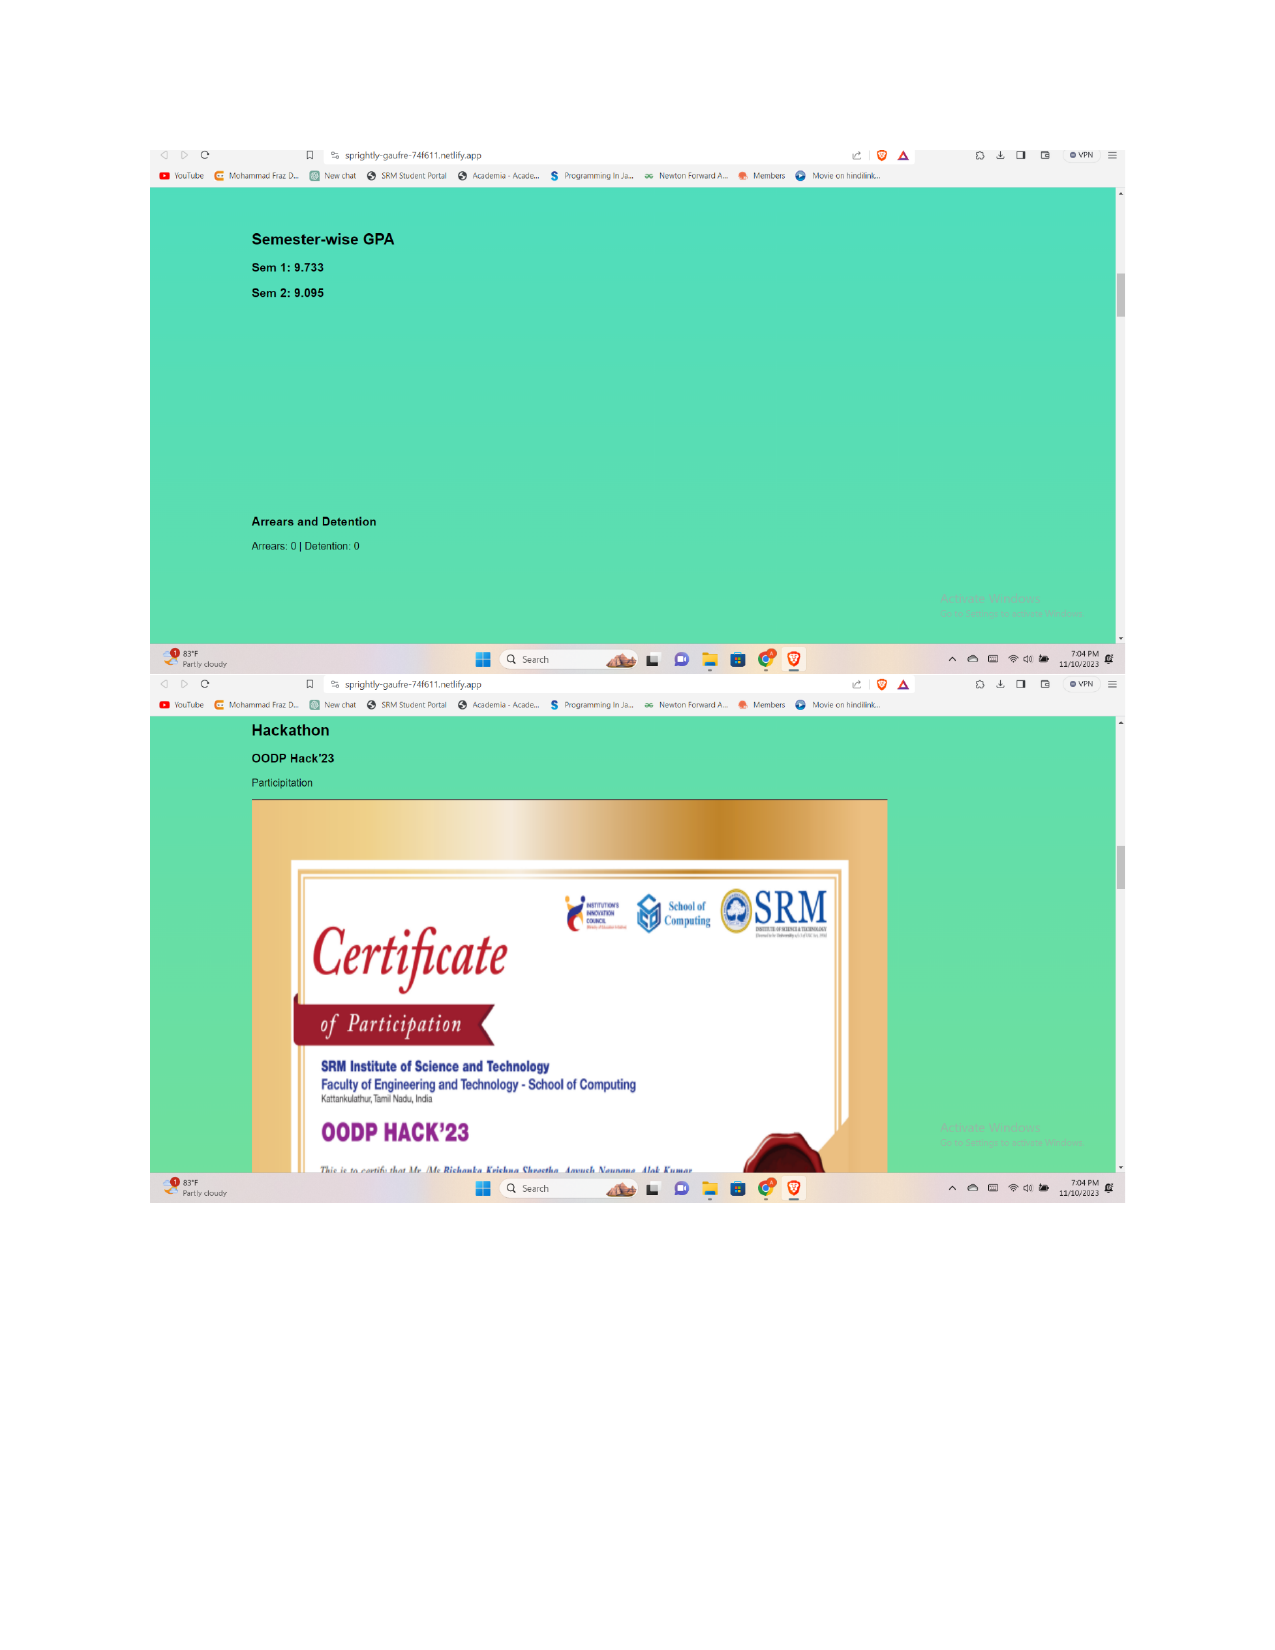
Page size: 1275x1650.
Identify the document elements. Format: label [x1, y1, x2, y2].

picture [150, 150, 1125, 674]
picture [150, 675, 1125, 1203]
